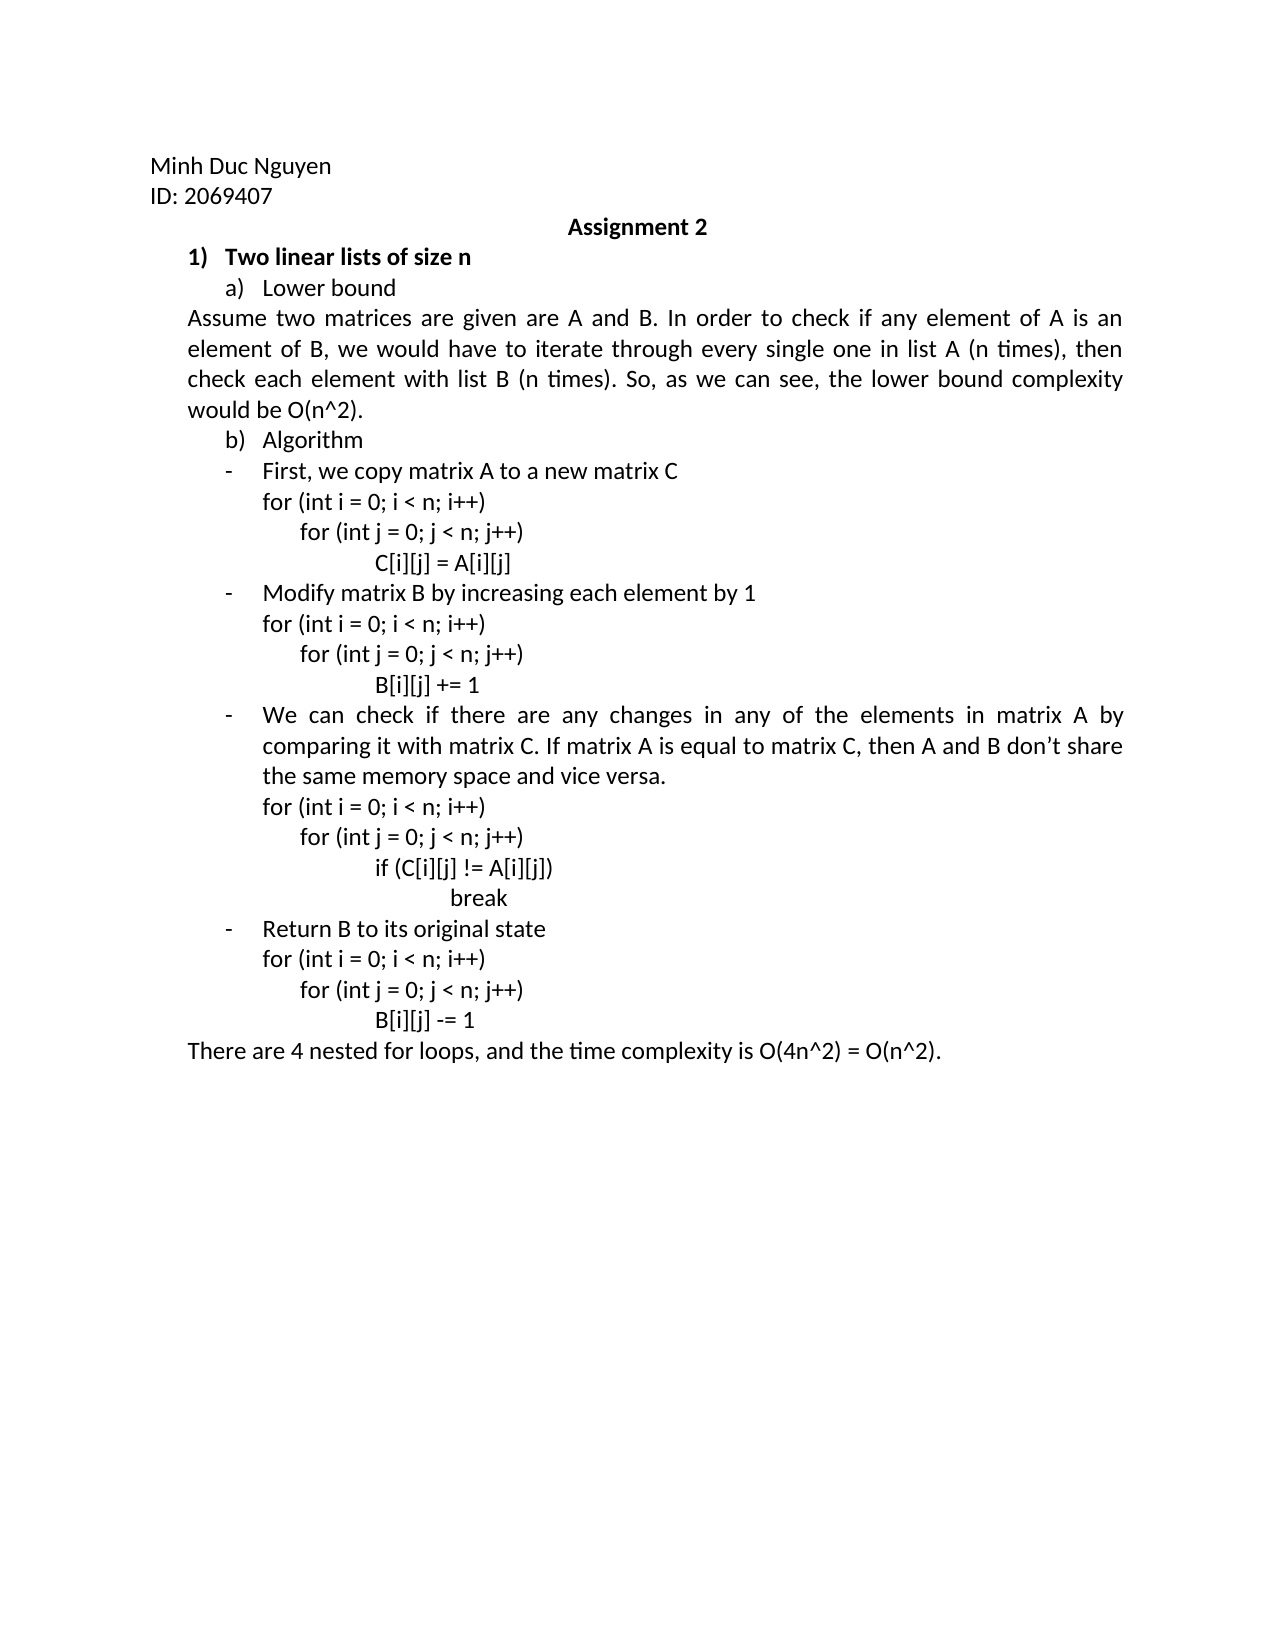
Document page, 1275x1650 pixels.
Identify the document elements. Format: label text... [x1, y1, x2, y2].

list Lower bound [225, 272, 1125, 303]
text Assignment 2 [150, 211, 1125, 242]
list Return B to its original state [225, 913, 1125, 943]
text B[i][j] += 1 [262, 669, 1125, 699]
list We can check if there are any changes in any of the elements in matrix A by comparing it with matrix C. If matrix A is equal to matrix C, then A and B don’t share the same memory space and vice versa. [225, 699, 1125, 791]
text for (int i = 0; i < n; i++) [262, 608, 1125, 638]
text for (int i = 0; i < n; i++) [262, 486, 1125, 516]
list Two linear lists of size n [187, 242, 1125, 272]
text for (int i = 0; i < n; i++) [262, 943, 1125, 974]
text break [262, 882, 1125, 913]
text There are 4 nested for loops, and the time complexity is O(4n^2) = O(n^2). [187, 1035, 1125, 1066]
list First, we copy matrix A to a new matrix C [225, 455, 1125, 486]
text ID: 2069407 [150, 181, 1125, 211]
list Modify matrix B by increasing each element by 1 [225, 577, 1125, 608]
text C[i][j] = A[i][j] [262, 547, 1125, 577]
text for (int j = 0; j < n; j++) [262, 638, 1125, 669]
text Minh Duc Nguyen [150, 150, 1125, 181]
text for (int j = 0; j < n; j++) [262, 974, 1125, 1004]
list Algorithm [225, 425, 1125, 455]
text for (int j = 0; j < n; j++) [262, 516, 1125, 547]
text for (int j = 0; j < n; j++) [262, 821, 1125, 852]
text Assume two matrices are given are A and B. In order to check if any element of A is an element of B, we would have to iterate through every single one in list A (n times), then check each element with list B (n times). So, as we can see, the lower bound complexity would be O(n^2). [187, 303, 1125, 425]
text B[i][j] -= 1 [262, 1004, 1125, 1035]
text for (int i = 0; i < n; i++) [262, 791, 1125, 821]
text if (C[i][j] != A[i][j]) [262, 852, 1125, 882]
